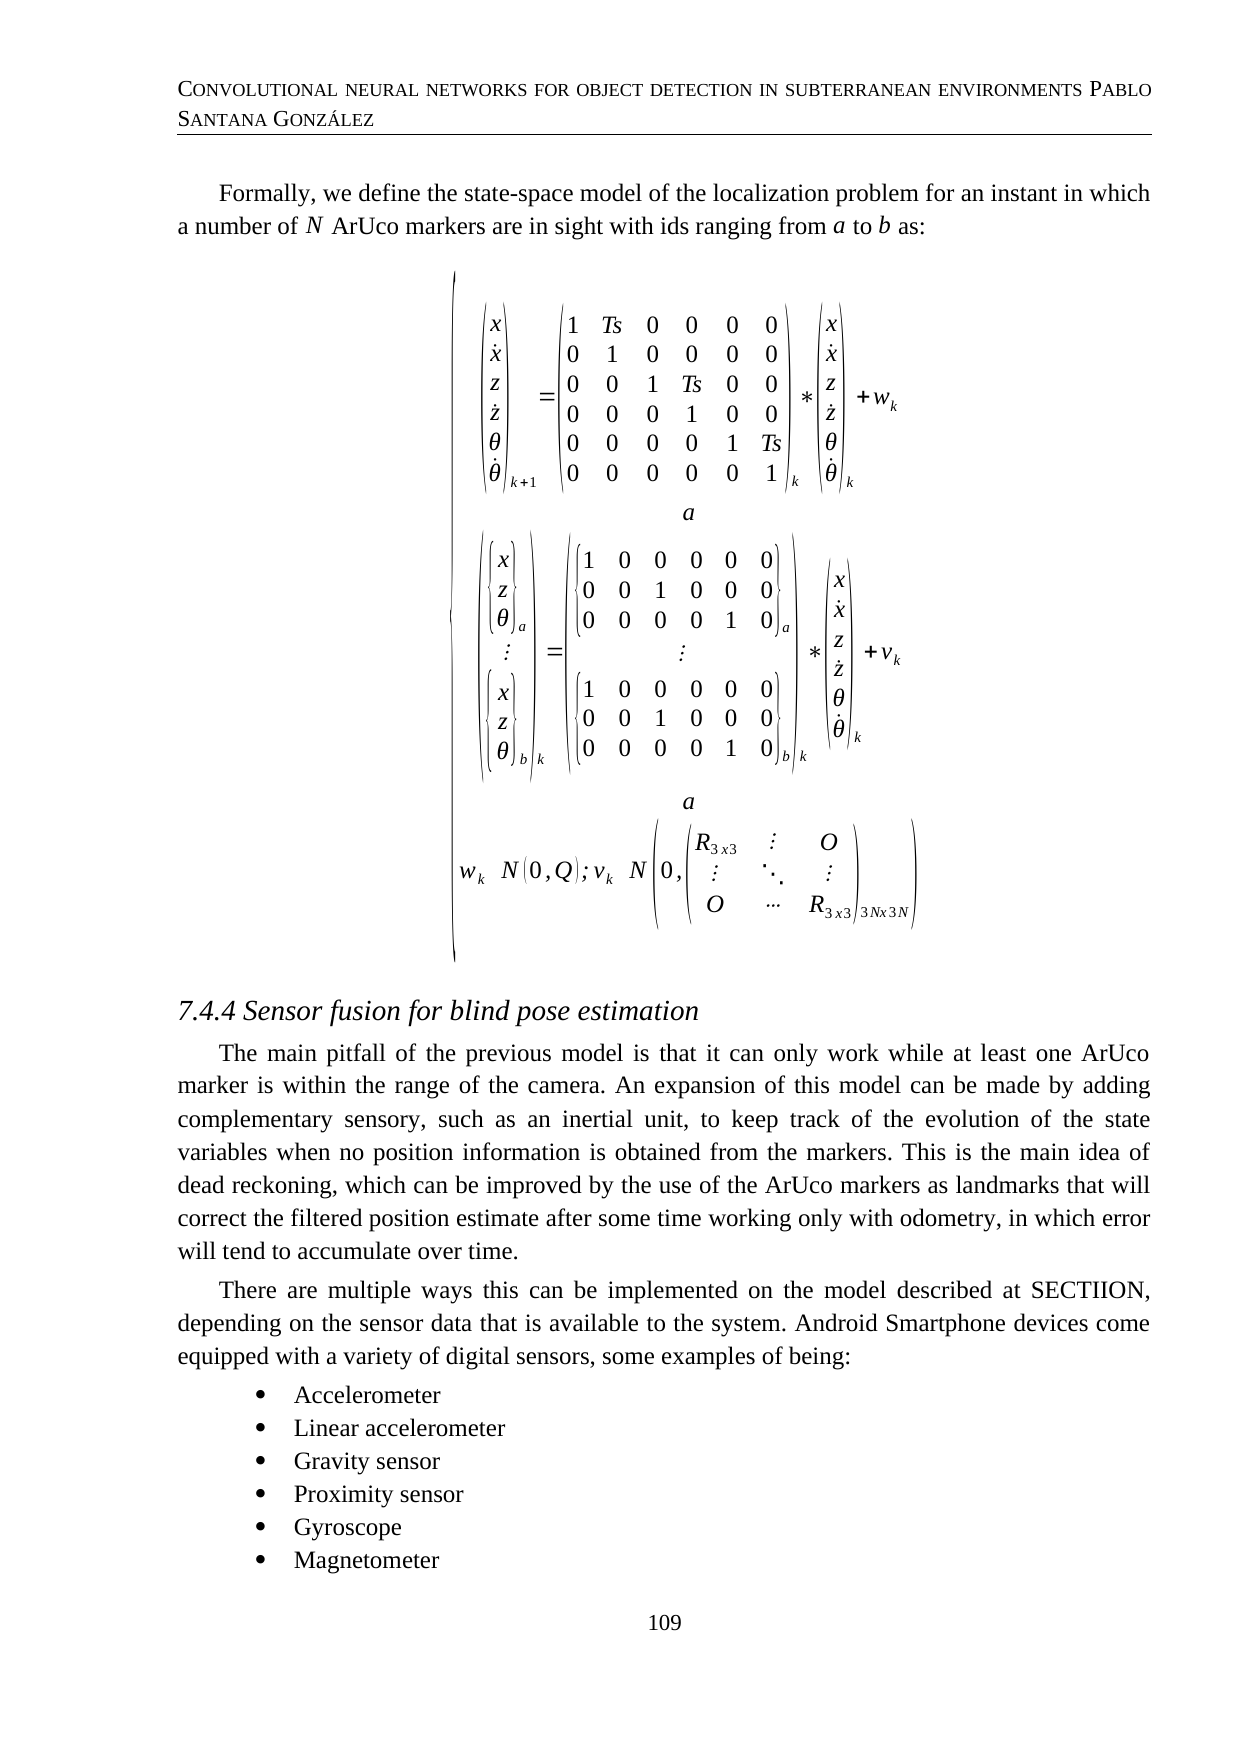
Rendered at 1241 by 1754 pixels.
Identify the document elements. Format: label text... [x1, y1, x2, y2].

list Gravity sensor [256, 1446, 1152, 1475]
list Magnetometer [256, 1545, 1152, 1574]
text There are multiple ways this can be implemented on the model described at SECTIION, depending on the sensor data that is available to the system. Android Smartphone devices come equipped with a variety of digital sensors, some examples of being: [177, 1275, 1152, 1370]
text Formally, we define the state-space model of the localization problem for an instant in which a number of ArUco markers are in sight with ids ranging from to as: [177, 178, 1152, 239]
list Linear accelerometer [256, 1413, 1152, 1442]
list Accelerometer [256, 1380, 1152, 1409]
text The main pitfall of the previous model is that it can only work while at least one ArUco marker is within the range of the camera. An expansion of this model can be made by adding complementary sensory, such as an inertial unit, to keep track of the evolution of the state variables when no position information is obtained from the markers. This is the main idea of dead reckoning, which can be improved by the use of the ArUco markers as landmarks that will correct the filtered position estimate after some time working only with odometry, in which error will tend to accumulate over time. [177, 1038, 1152, 1264]
subtitle Sensor fusion for blind pose estimation [177, 993, 1152, 1026]
list Proximity sensor [256, 1479, 1152, 1508]
list Gyroscope [256, 1512, 1152, 1541]
